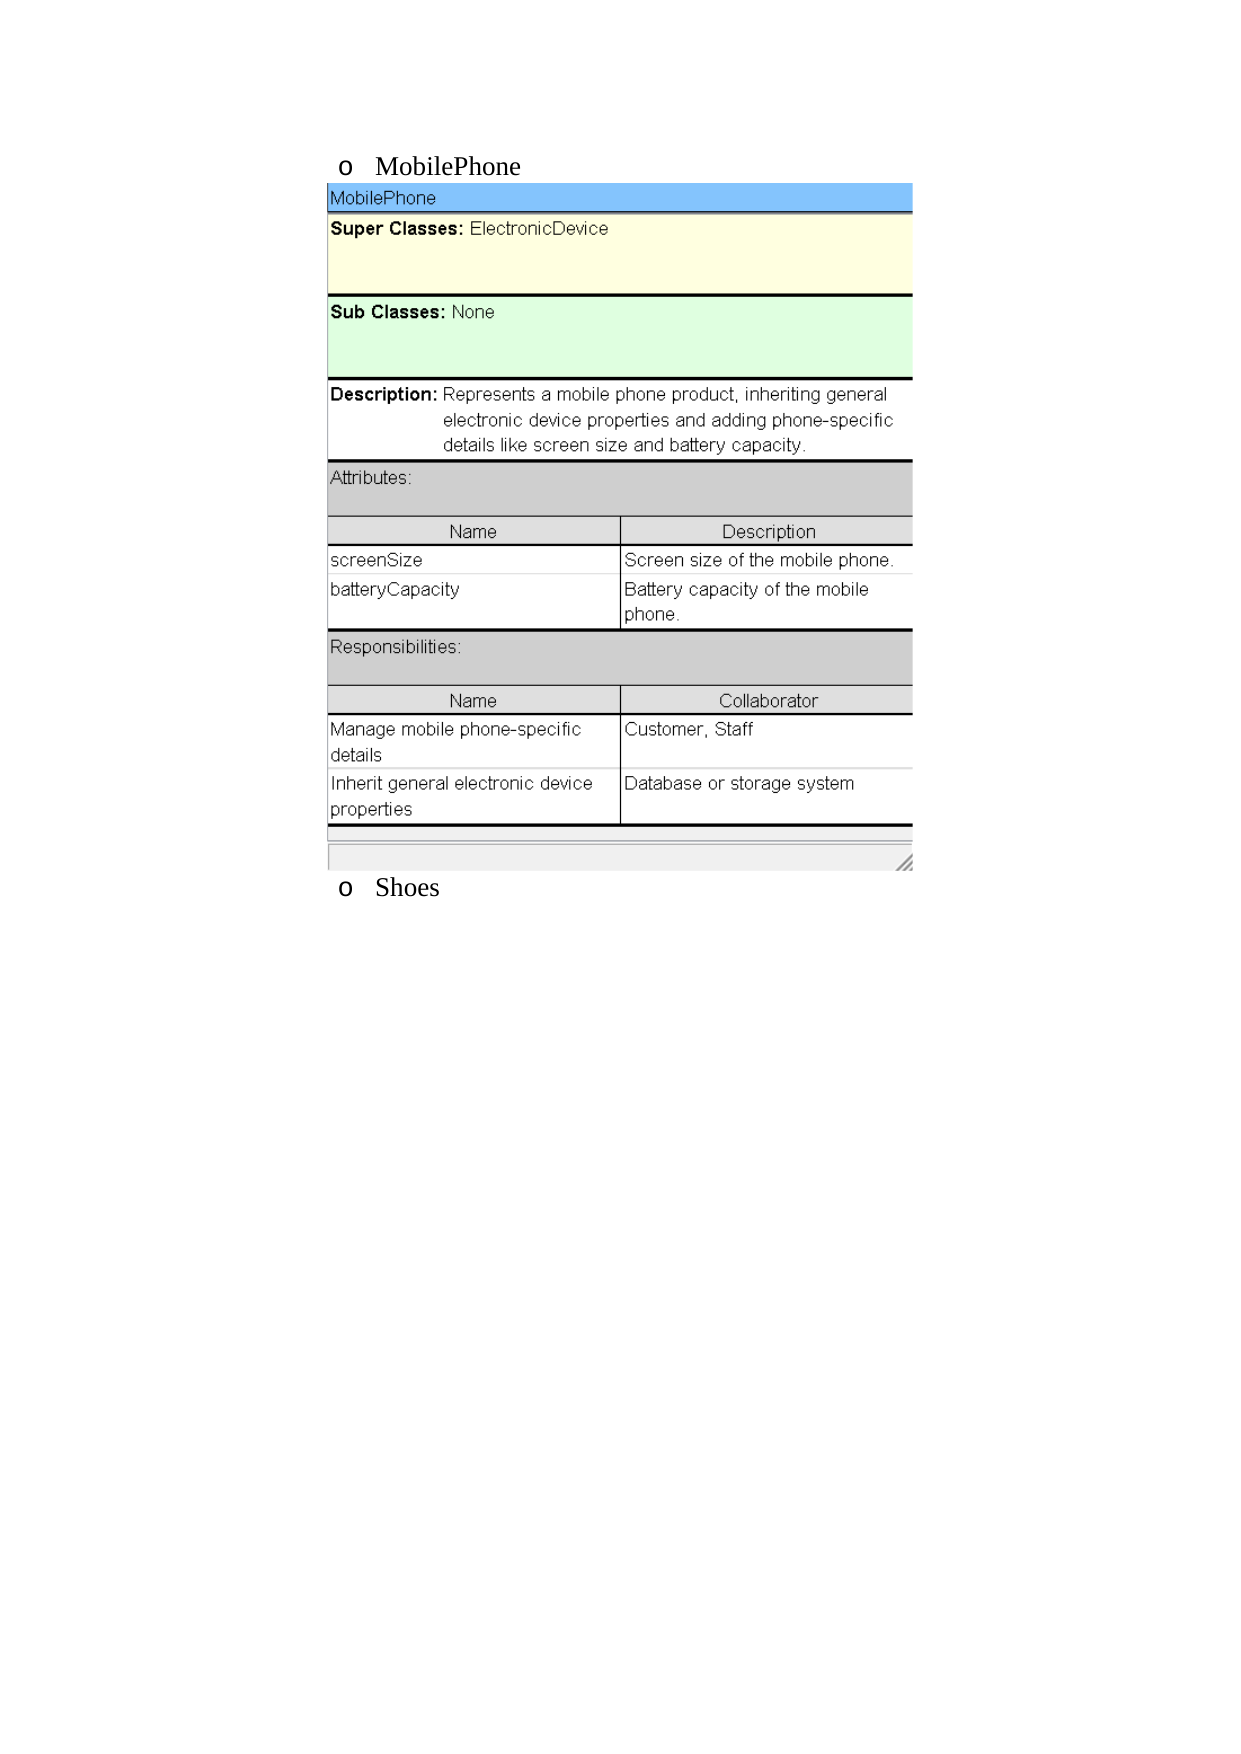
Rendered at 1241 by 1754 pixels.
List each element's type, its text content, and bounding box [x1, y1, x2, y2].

list MobilePhone [337, 150, 1090, 183]
picture [327, 183, 913, 872]
list Shoes [337, 871, 1090, 905]
